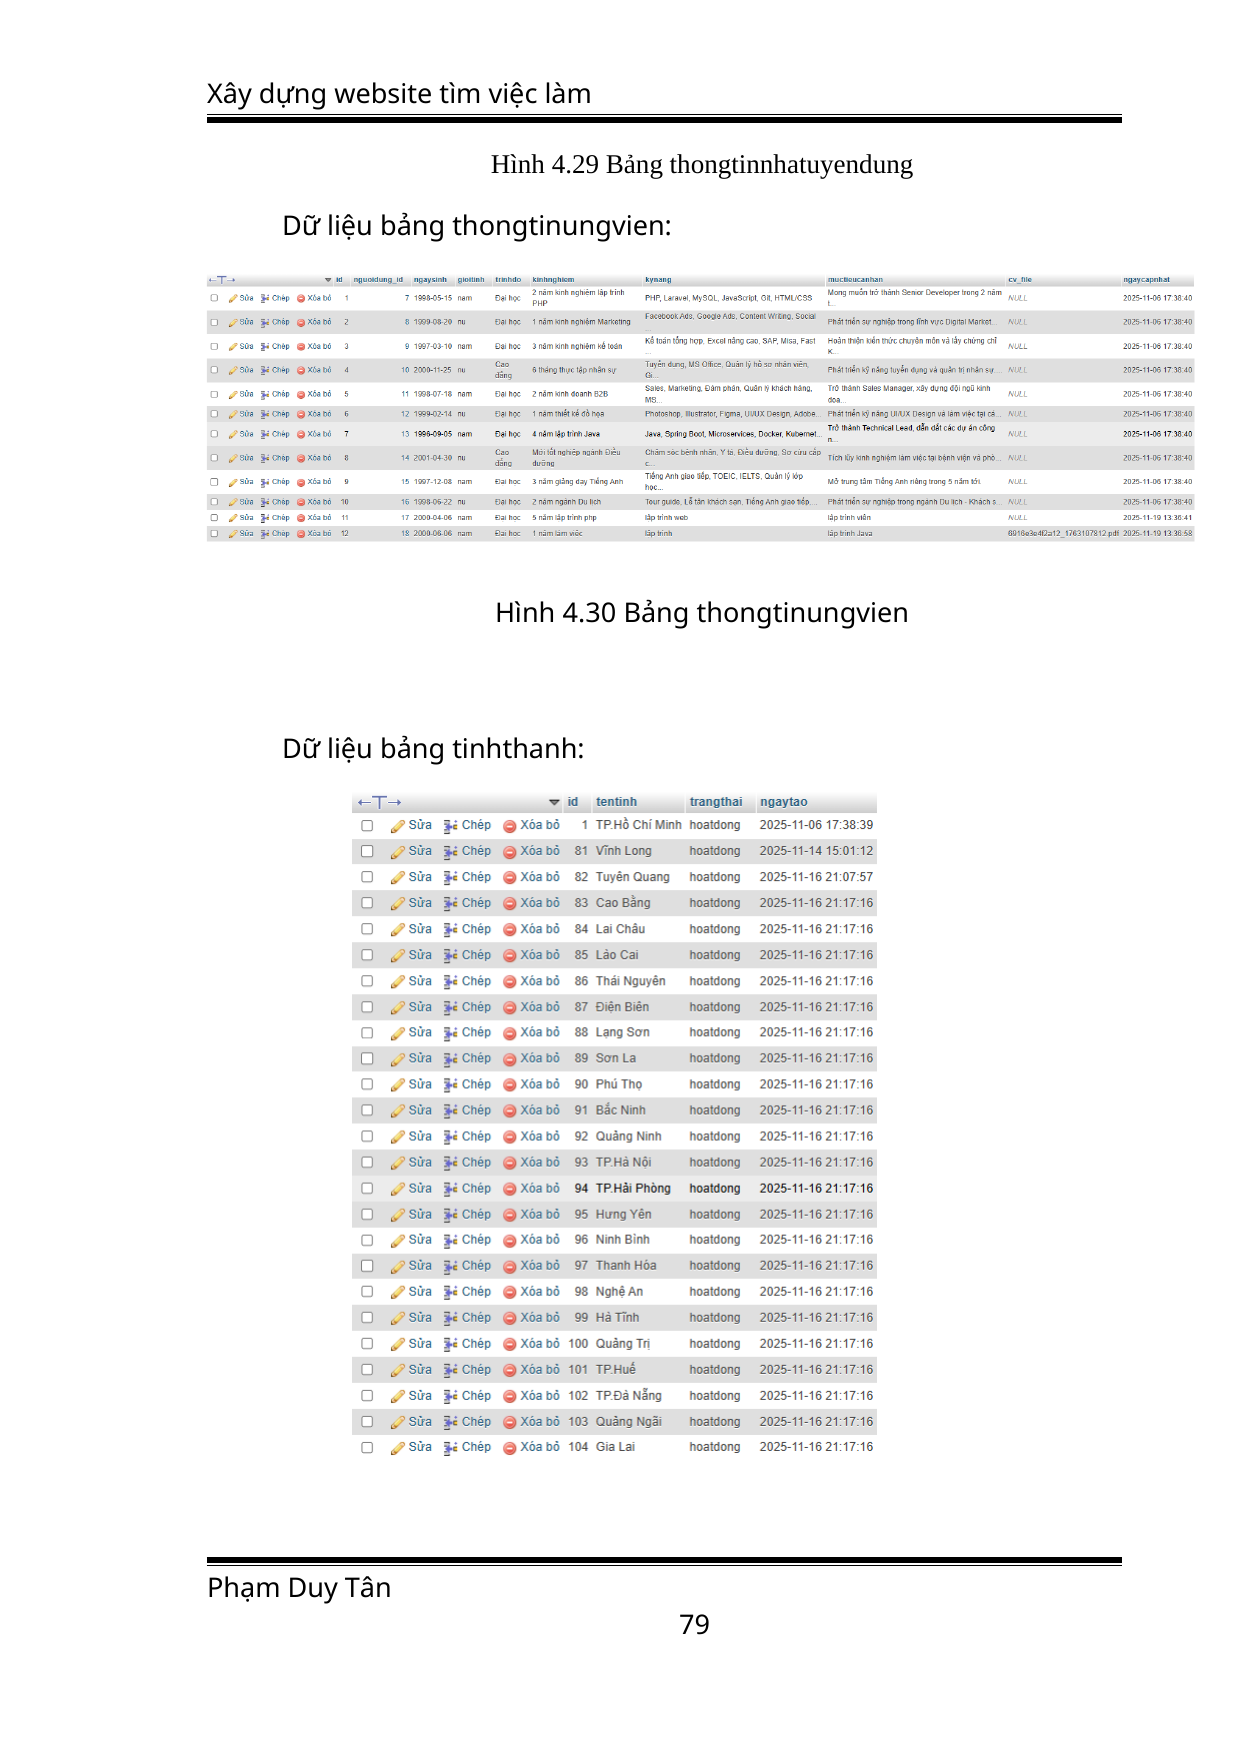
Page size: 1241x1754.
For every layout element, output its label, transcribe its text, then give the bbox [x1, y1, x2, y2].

picture [349, 788, 891, 1471]
picture [206, 271, 1195, 545]
text Dữ liệu bảng tinhthanh: [207, 729, 1122, 766]
text Dữ liệu bảng thongtinungvien: [282, 207, 1122, 244]
